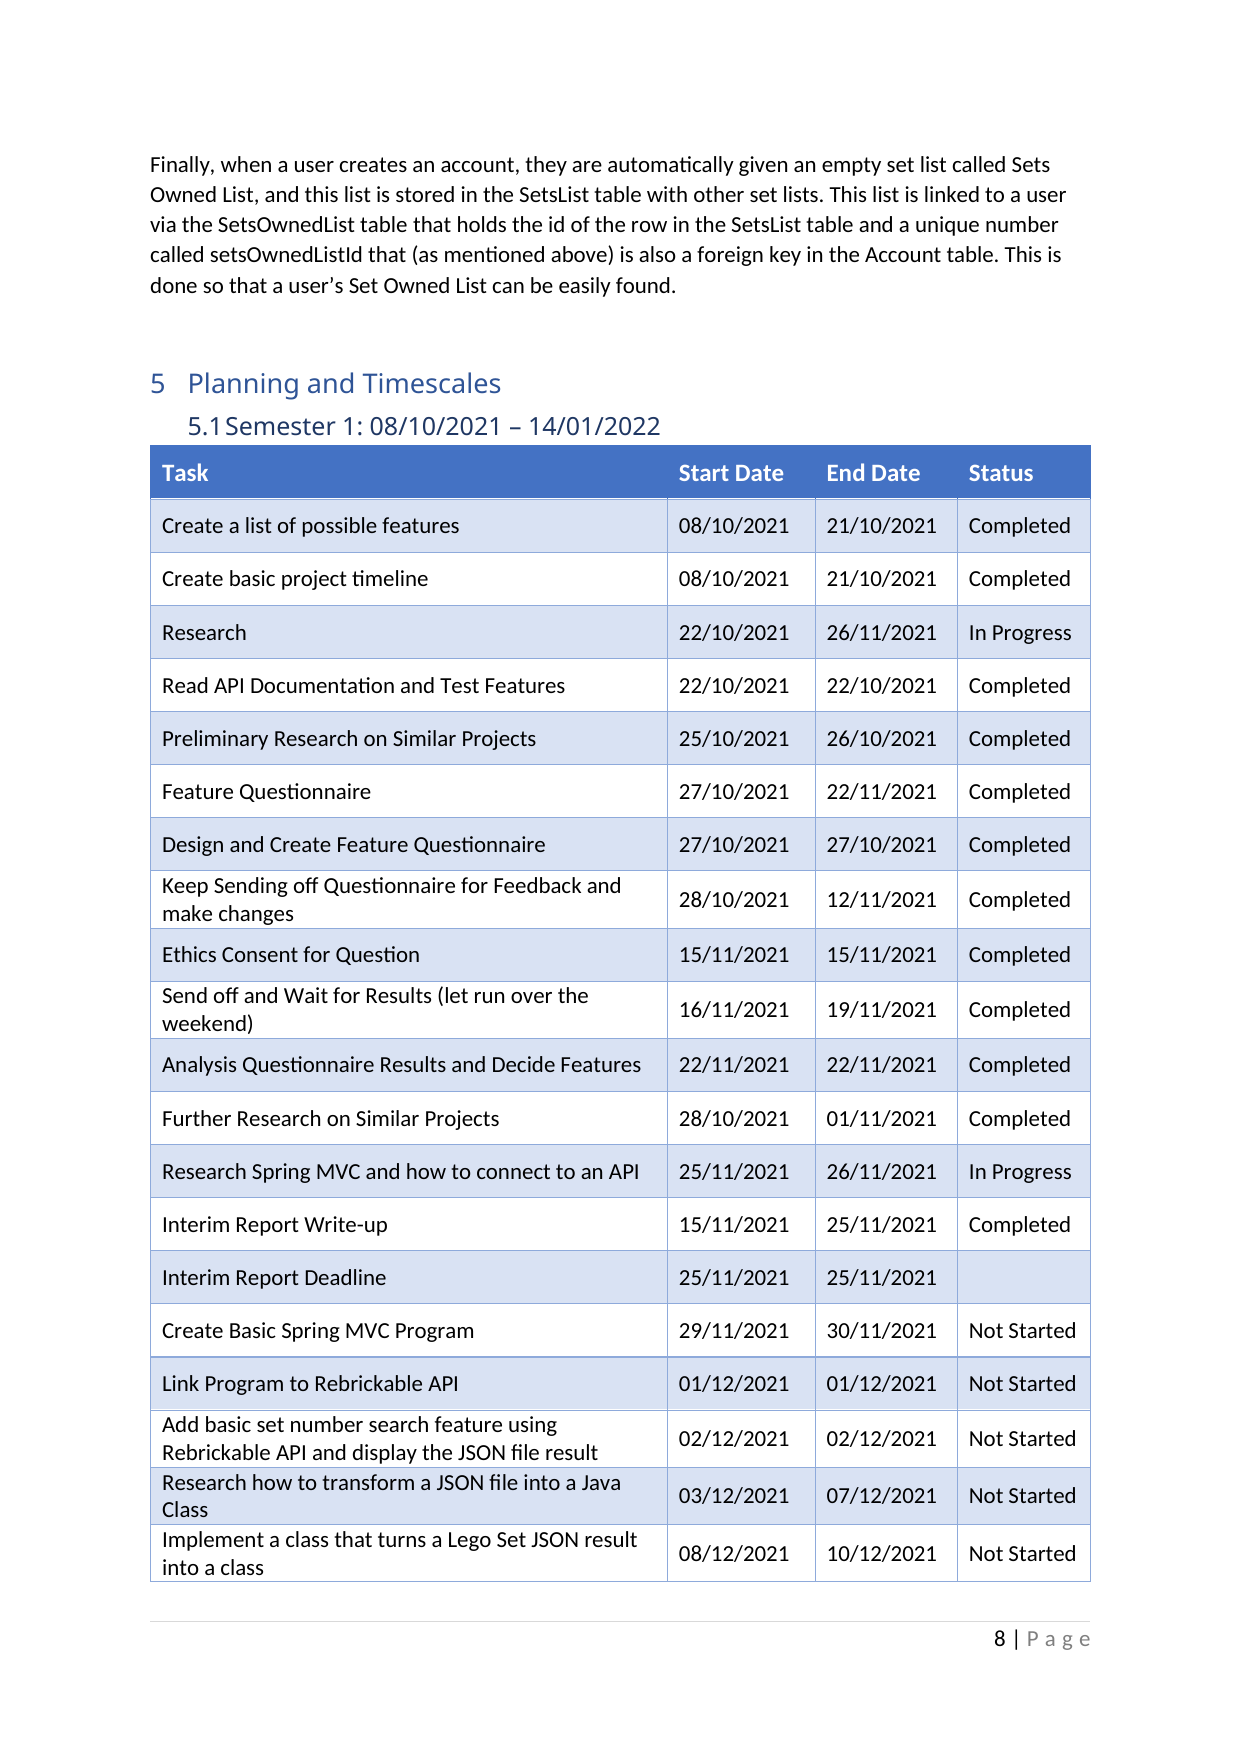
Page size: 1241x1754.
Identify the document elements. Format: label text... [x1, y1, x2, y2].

table_cell Completed [958, 871, 1090, 927]
table_cell 29/11/2021 [668, 1304, 815, 1356]
table_cell 22/10/2021 [816, 659, 957, 711]
table_cell Completed [958, 553, 1090, 605]
table_cell 22/10/2021 [668, 606, 815, 658]
table_cell Completed [958, 818, 1090, 870]
table_cell 27/10/2021 [816, 818, 957, 870]
table_cell Research how to transform a JSON file into a Java Class [151, 1468, 667, 1524]
table_cell 07/12/2021 [816, 1468, 957, 1524]
table_cell Completed [958, 1039, 1090, 1091]
table_cell 15/11/2021 [668, 929, 815, 981]
table_cell 28/10/2021 [668, 871, 815, 927]
table_cell 21/10/2021 [816, 500, 957, 552]
table_header Status [958, 446, 1090, 498]
table_cell 30/11/2021 [816, 1304, 957, 1356]
table_cell 22/11/2021 [668, 1039, 815, 1091]
subtitle Semester 1: 08/10/2021 – 14/01/2022 [187, 408, 1090, 443]
table_cell Implement a class that turns a Lego Set JSON result into a class [151, 1525, 667, 1581]
table_cell Completed [958, 765, 1090, 817]
table_cell Preliminary Research on Similar Projects [151, 712, 667, 764]
table_cell Research Spring MVC and how to connect to an API [151, 1145, 667, 1197]
table_cell 25/11/2021 [816, 1251, 957, 1303]
table_cell Create a list of possible features [151, 500, 667, 552]
table_cell 01/11/2021 [816, 1092, 957, 1144]
table_cell Interim Report Deadline [151, 1251, 667, 1303]
table_cell Keep Sending off Questionnaire for Feedback and make changes [151, 871, 667, 927]
table_cell Completed [958, 500, 1090, 552]
table_cell 22/10/2021 [668, 659, 815, 711]
table_cell Ethics Consent for Question [151, 929, 667, 981]
table_cell 01/12/2021 [816, 1358, 957, 1409]
table_cell Not Started [958, 1358, 1090, 1409]
table_cell Research [151, 606, 667, 658]
table_cell 02/12/2021 [816, 1411, 957, 1467]
table_cell 22/11/2021 [816, 765, 957, 817]
table_cell Completed [958, 712, 1090, 764]
table_cell 10/12/2021 [816, 1525, 957, 1581]
table_cell 15/11/2021 [816, 929, 957, 981]
table_cell 25/11/2021 [816, 1198, 957, 1250]
table_cell Not Started [958, 1468, 1090, 1524]
table_header Task [151, 446, 667, 498]
table_cell 08/10/2021 [668, 500, 815, 552]
table_cell [958, 1251, 1090, 1303]
table_cell Design and Create Feature Questionnaire [151, 818, 667, 870]
table_cell Completed [958, 659, 1090, 711]
table_cell Create basic project timeline [151, 553, 667, 605]
table_cell Completed [958, 929, 1090, 981]
table_cell 08/10/2021 [668, 553, 815, 605]
table_cell 27/10/2021 [668, 765, 815, 817]
table_cell In Progress [958, 1145, 1090, 1197]
table_cell Interim Report Write-up [151, 1198, 667, 1250]
table_cell 25/11/2021 [668, 1145, 815, 1197]
table_cell 01/12/2021 [668, 1358, 815, 1409]
table_cell 28/10/2021 [668, 1092, 815, 1144]
table_cell Further Research on Similar Projects [151, 1092, 667, 1144]
table_cell 25/10/2021 [668, 712, 815, 764]
table_header Start Date [668, 446, 815, 498]
table_cell Completed [958, 1198, 1090, 1250]
table_cell Read API Documentation and Test Features [151, 659, 667, 711]
table_cell Feature Questionnaire [151, 765, 667, 817]
table_cell Not Started [958, 1525, 1090, 1581]
table_cell 22/11/2021 [816, 1039, 957, 1091]
table_header End Date [816, 446, 957, 498]
table_cell 21/10/2021 [816, 553, 957, 605]
table_cell Not Started [958, 1411, 1090, 1467]
table_cell 19/11/2021 [816, 982, 957, 1038]
table_cell Add basic set number search feature using Rebrickable API and display the JSON file result [151, 1411, 667, 1467]
table_cell Analysis Questionnaire Results and Decide Features [151, 1039, 667, 1091]
table_cell In Progress [958, 606, 1090, 658]
table_cell 15/11/2021 [668, 1198, 815, 1250]
table_cell Create Basic Spring MVC Program [151, 1304, 667, 1356]
table_cell Send off and Wait for Results (let run over the weekend) [151, 982, 667, 1038]
table_cell Completed [958, 1092, 1090, 1144]
table_cell 26/11/2021 [816, 606, 957, 658]
subtitle Planning and Timescales [150, 364, 1090, 401]
table_cell 16/11/2021 [668, 982, 815, 1038]
table_cell 12/11/2021 [816, 871, 957, 927]
table_cell Link Program to Rebrickable API [151, 1358, 667, 1409]
text Finally, when a user creates an account, they are automatically given an empty set list called Sets Owned List, and this list is stored in the SetsList table with other set lists. This list is linked to a user via the SetsOwnedList table that holds the id of the row in the SetsList table and a unique number called setsOwnedListId that (as mentioned above) is also a foreign key in the Account table. This is done so that a user’s Set Owned List can be easily found. [150, 150, 1090, 299]
table_cell 27/10/2021 [668, 818, 815, 870]
table_cell 26/10/2021 [816, 712, 957, 764]
table_cell 02/12/2021 [668, 1411, 815, 1467]
table_cell Completed [958, 982, 1090, 1038]
table_cell 03/12/2021 [668, 1468, 815, 1524]
table_cell 26/11/2021 [816, 1145, 957, 1197]
table_cell 08/12/2021 [668, 1525, 815, 1581]
table_cell 25/11/2021 [668, 1251, 815, 1303]
table_cell Not Started [958, 1304, 1090, 1356]
